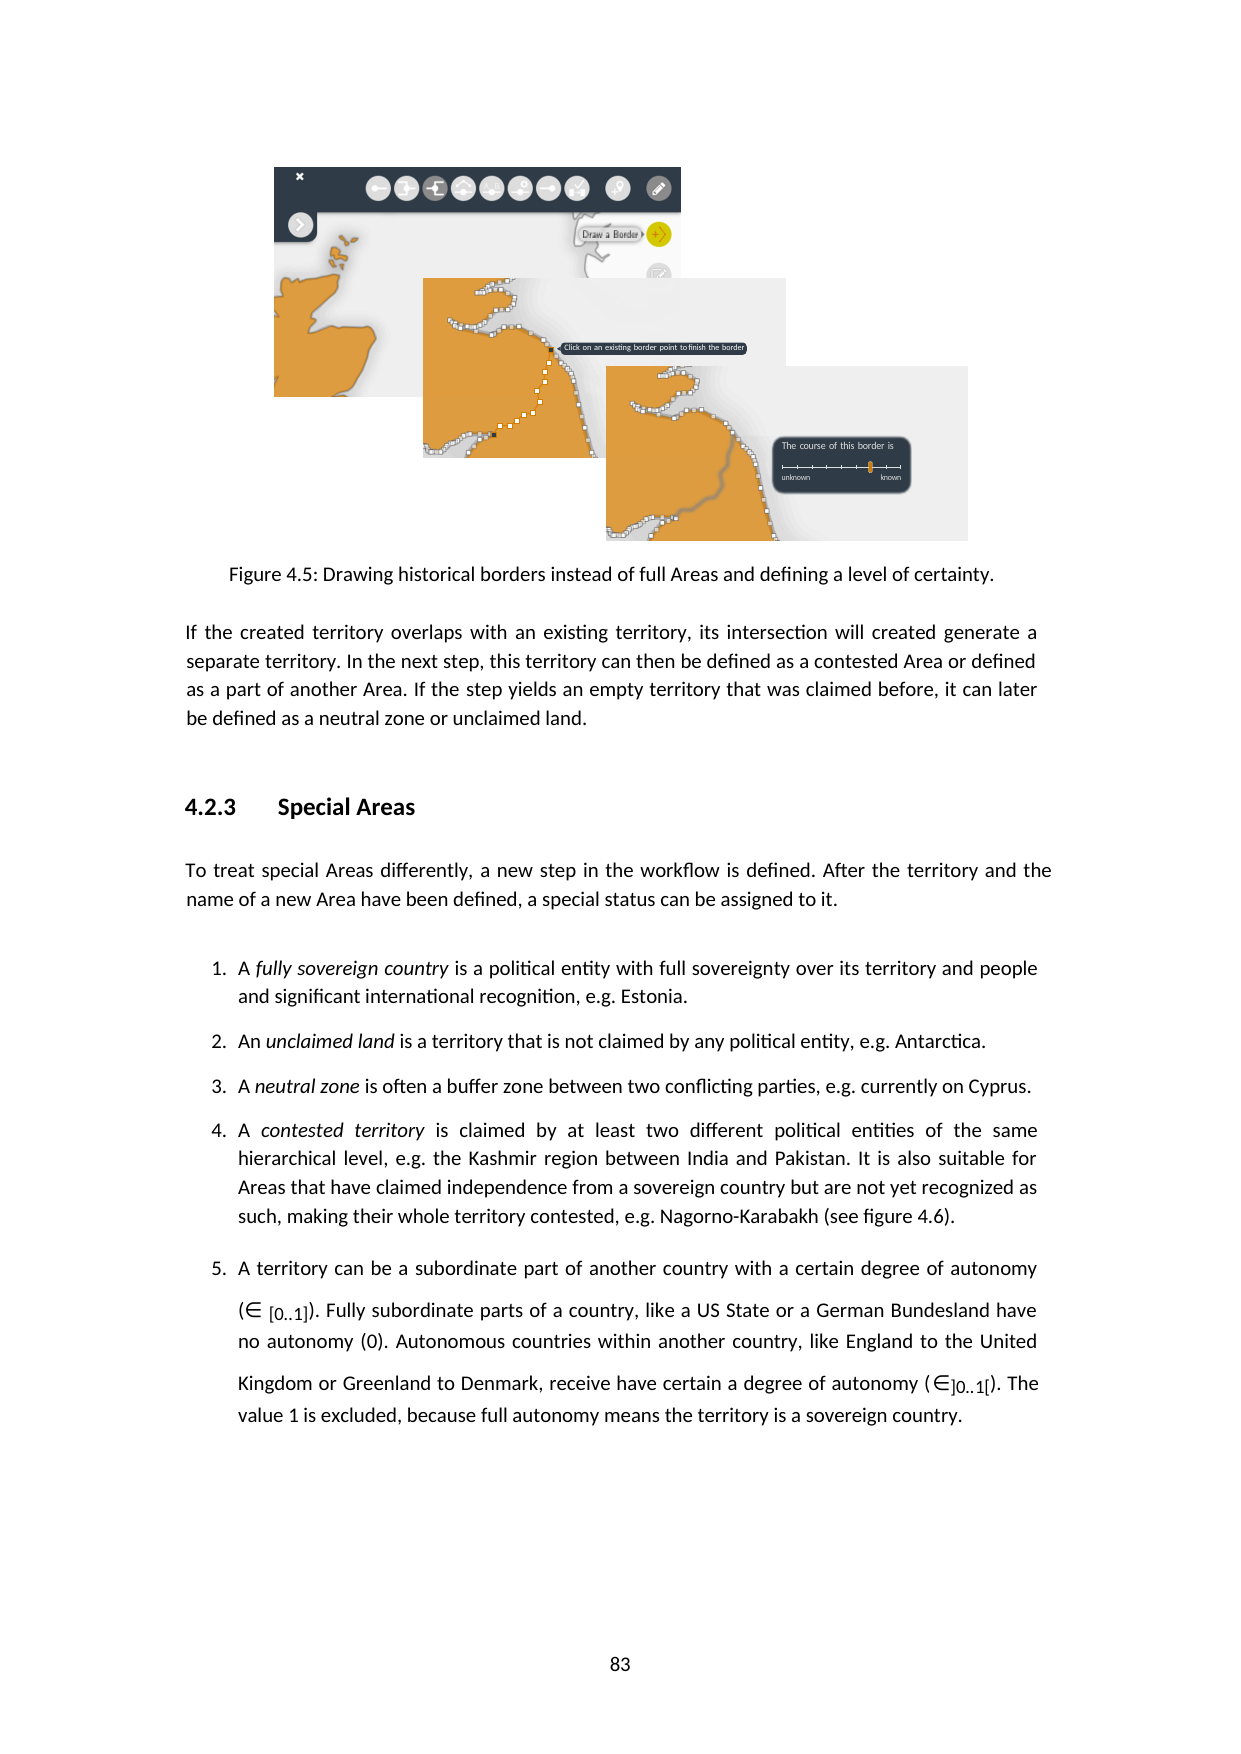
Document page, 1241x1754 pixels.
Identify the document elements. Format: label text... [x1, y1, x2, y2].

list A territory can be a subordinate part of another country with a certain degree of autonomy (∈ [0..1]). Fully subordinate parts of a country, like a US State or a German Bundesland have no autonomy (0). Autonomous countries within another country, like England to the United Kingdom or Greenland to Denmark, receive have certain a degree of autonomy (∈]0..1[). The value 1 is excluded, because full autonomy means the territory is a sovereign country. [211, 1255, 1039, 1427]
list An unclaimed land is a territory that is not claimed by any political entity, e.g. Antarctica. [211, 1028, 1039, 1054]
list A fully sovereign country is a political entity with full sovereignty over its territory and people and significant international recognition, e.g. Estonia. [211, 955, 1039, 1009]
list A neutral zone is often a buffer zone between two conflicting parties, e.g. currently on Cyprus. [211, 1073, 1039, 1099]
picture [273, 166, 968, 541]
list A contested territory is claimed by at least two different political entities of the same hierarchical level, e.g. the Kashmir region between India and Pakistan. It is also suitable for Areas that have claimed independence from a sovereign country but are not yet recognized as such, making their whole territory contested, e.g. Nagorno-Karabakh (see figure 4.6). [211, 1117, 1039, 1228]
text To treat special Areas differently, a new step in the workflow is defined. After the territory and the name of a new Area have been defined, a special status can be assigned to it. [185, 857, 1054, 912]
subtitle 4.2.3 Special Areas [184, 791, 1071, 822]
text If the created territory overlaps with an existing territory, its intersection will a separate territory. In the next step, this territory can then be defined as a contested Area or defined as a part of another Area. If the step yields an empty territory that was claimed before, it can later be defined as a neutral zone or unclaimed land. [185, 619, 1039, 731]
text Figure 4.5: Drawing historical borders instead of full Areas and defining a level of certainty. [186, 561, 1039, 586]
